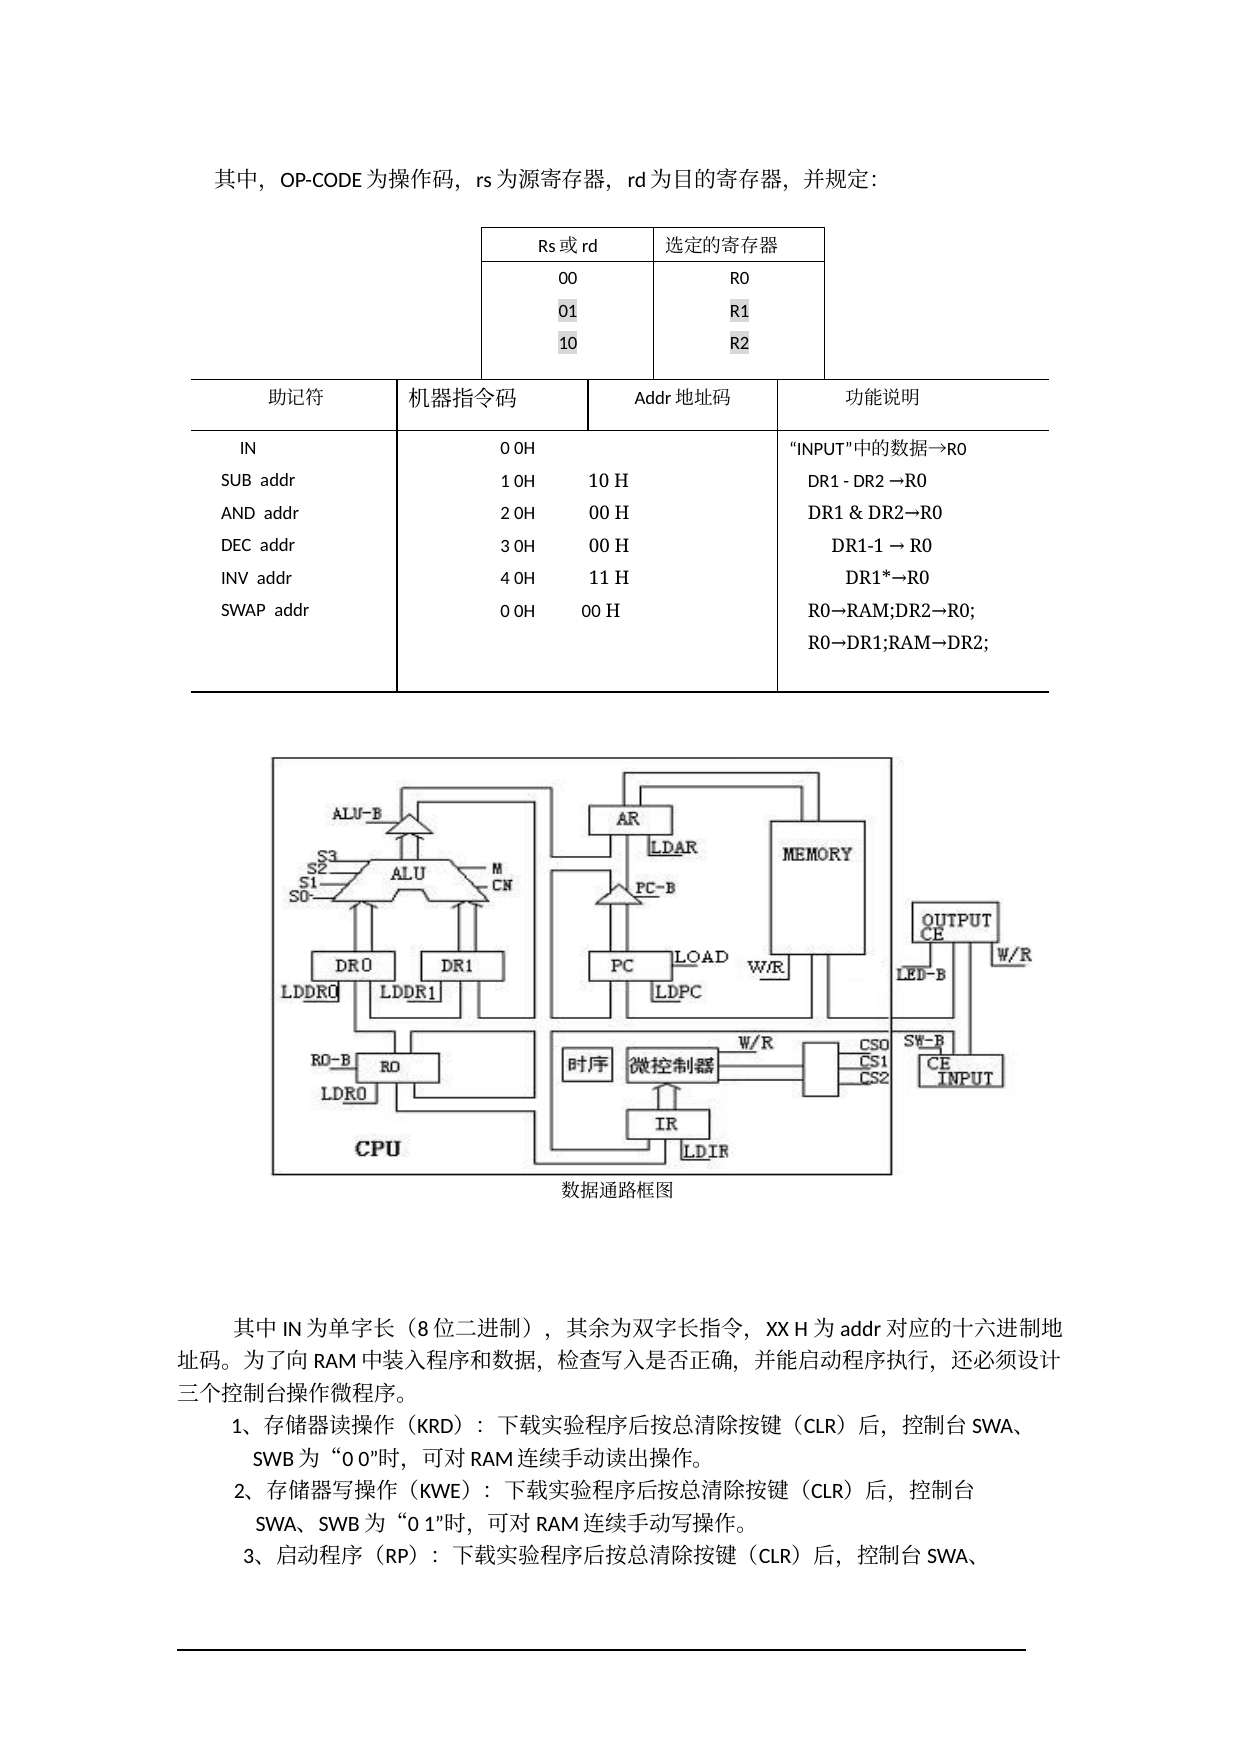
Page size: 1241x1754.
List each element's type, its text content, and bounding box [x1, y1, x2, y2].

table_header Rs或rd [482, 228, 653, 261]
table_cell 00 01 10 [482, 262, 653, 379]
table_cell Addr地址码 [589, 380, 777, 430]
table_cell 功能说明 [778, 380, 1049, 430]
text 其中IN为单字长（8位二进制），其余为双字长指令，XX H 为addr对应的十六进制地址码。为了向RAM中装入程序和数据，检查写入是否正确，并能启动程序执行，还必须设计三个控制台操作微程序。 [177, 1310, 1063, 1408]
text 3、启动程序（RP）：下载实验程序后按总清除按键（CLR）后，控制台SWA、 [177, 1538, 1063, 1570]
text SWA、SWB为“0 1”时，可对RAM连续手动写操作。 [255, 1505, 1063, 1538]
table_cell “INPUT”中的数据→R0 DR1 - DR2 →R0 DR1 & DR2→R0 DR1-1 → R0 DR1*→R0 R0→RAM;DR2→R0; R0→DR1;RAM→DR2; [778, 431, 1049, 691]
table_cell 机器指令码 [398, 380, 587, 430]
table_header 选定的寄存器 [654, 228, 824, 261]
text 2、存储器写操作（KWE）：下载实验程序后按总清除按键（CLR）后，控制台 [233, 1473, 1063, 1505]
picture [269, 756, 1041, 1177]
table_cell R0 R1 R2 [654, 262, 824, 379]
text 1、存储器读操作（KRD）：下载实验程序后按总清除按键（CLR）后，控制台SWA、 [231, 1408, 1063, 1440]
text 其中，OP-CODE为操作码，rs为源寄存器，rd为目的寄存器，并规定： [177, 162, 1063, 194]
text SWB为“0 0”时，可对RAM连续手动读出操作。 [253, 1440, 1063, 1473]
table_cell 助记符 [191, 380, 396, 430]
table_cell IN SUB addr AND addr DEC addr INV addr SWAP addr [191, 431, 396, 691]
table_cell 0 0H 1 0H 10 H 2 0H 00 H 3 0H 00 H 4 0H 11 H 0 0H 00 H [398, 431, 777, 691]
